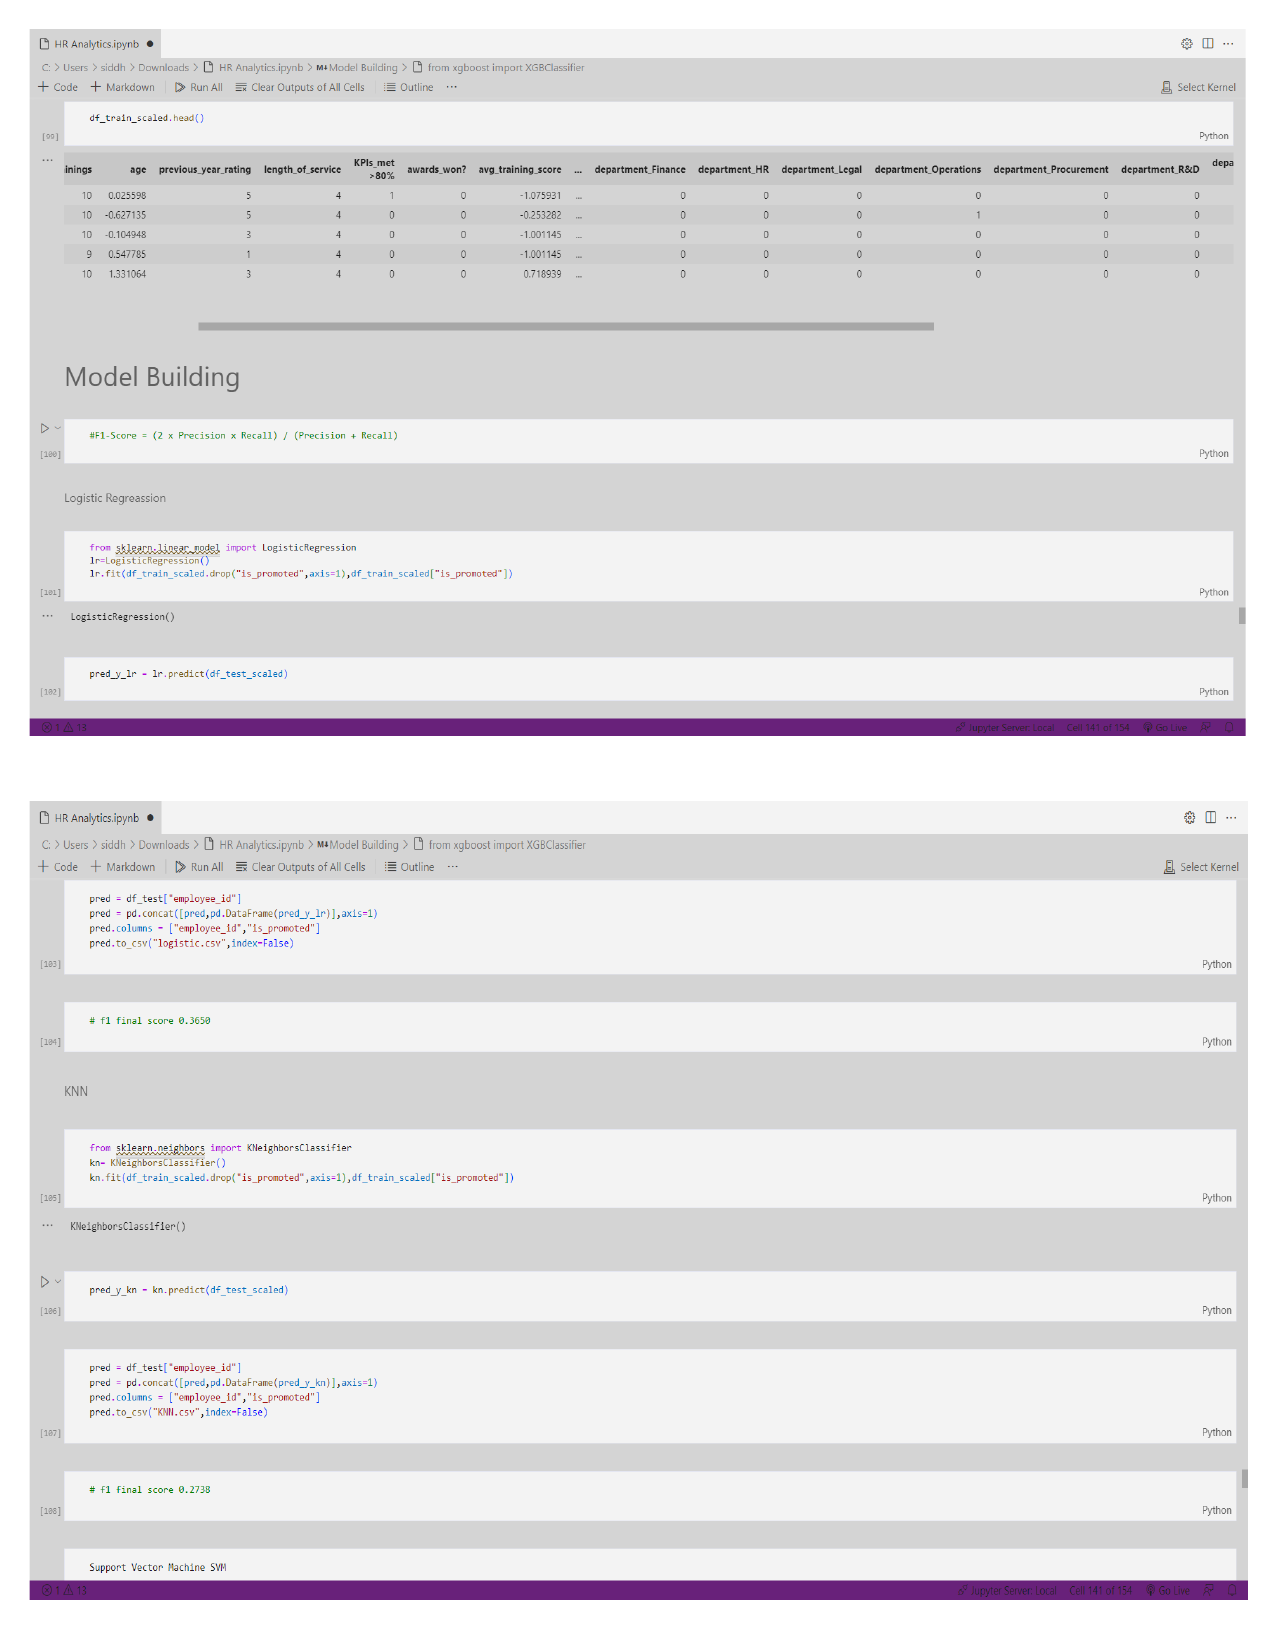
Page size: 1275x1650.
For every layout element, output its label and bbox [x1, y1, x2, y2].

picture [29, 801, 1248, 1600]
picture [29, 29, 1246, 736]
